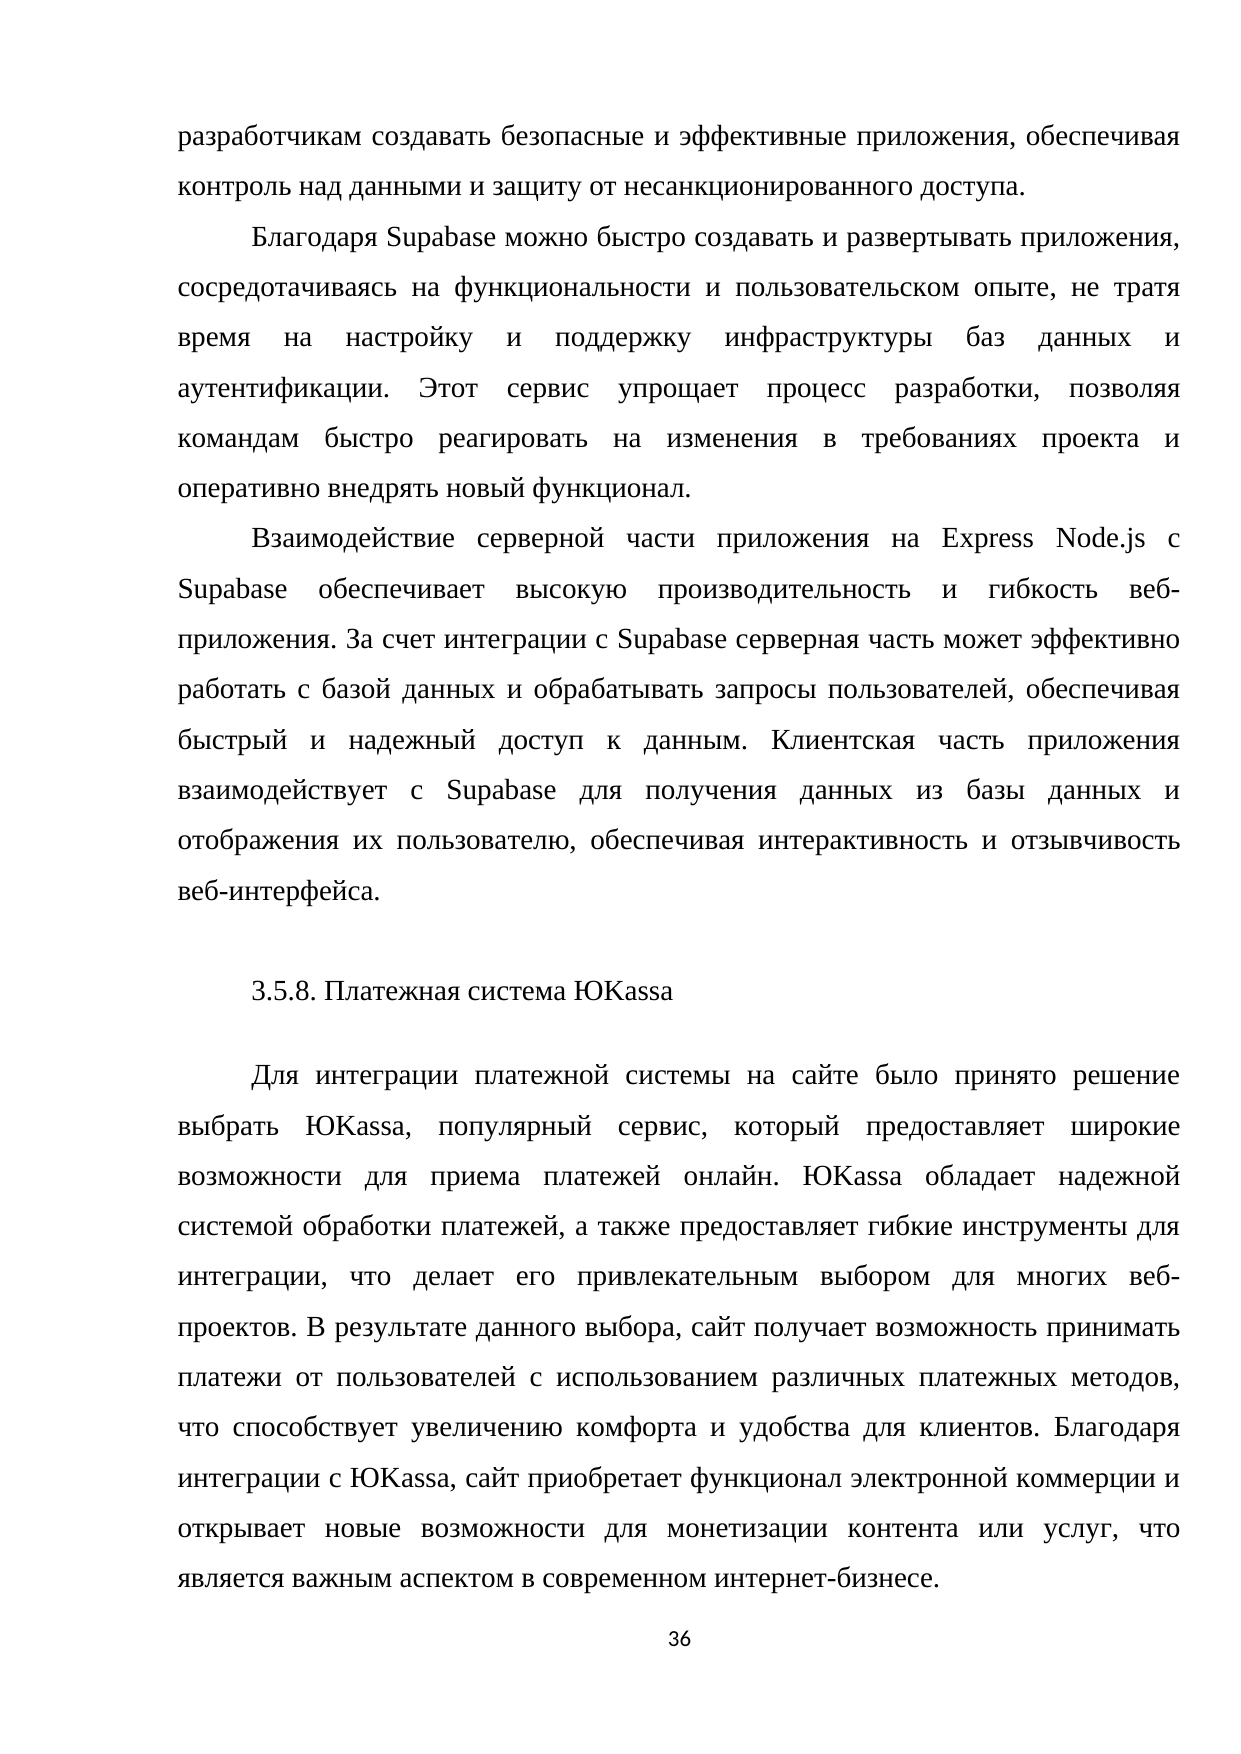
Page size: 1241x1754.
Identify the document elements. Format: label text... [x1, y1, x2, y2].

text Для интеграции платежной системы на сайте было принято решение выбрать ЮKassa, популярный сервис, который предоставляет широкие возможности для приема платежей онлайн. ЮKassa обладает надежной системой обработки платежей, а также предоставляет гибкие инструменты для интеграции, что делает его привлекательным выбором для многих веб-проектов. В результате данного выбора, сайт получает возможность принимать платежи от пользователей с использованием различных платежных методов, что способствует увеличению комфорта и удобства для клиентов. Благодаря интеграции с ЮKassa, сайт приобретает функционал электронной коммерции и открывает новые возможности для монетизации контента или услуг, что является важным аспектом в современном интернет-бизнесе. [177, 1057, 1181, 1594]
text Благодаря Supabase можно быстро создавать и развертывать приложения, сосредотачиваясь на функциональности и пользовательском опыте, не тратя время на настройку и поддержку инфраструктуры баз данных и аутентификации. Этот сервис упрощает процесс разработки, позволяя командам быстро реагировать на изменения в требованиях проекта и оперативно внедрять новый функционал. [177, 219, 1181, 504]
text 3.5.8. Платежная система ЮKassa [177, 973, 1181, 1007]
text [177, 118, 1181, 202]
text Взаимодействие серверной части приложения на Express Node.js с Supabase обеспечивает высокую производительность и гибкость веб-приложения. За счет интеграции с Supabase серверная часть может эффективно работать с базой данных и обрабатывать запросы пользователей, обеспечивая быстрый и надежный доступ к данным. Клиентская часть приложения взаимодействует с Supabase для получения данных из базы данных и отображения их пользователю, обеспечивая интерактивность и отзывчивость веб-интерфейса. [177, 521, 1181, 906]
